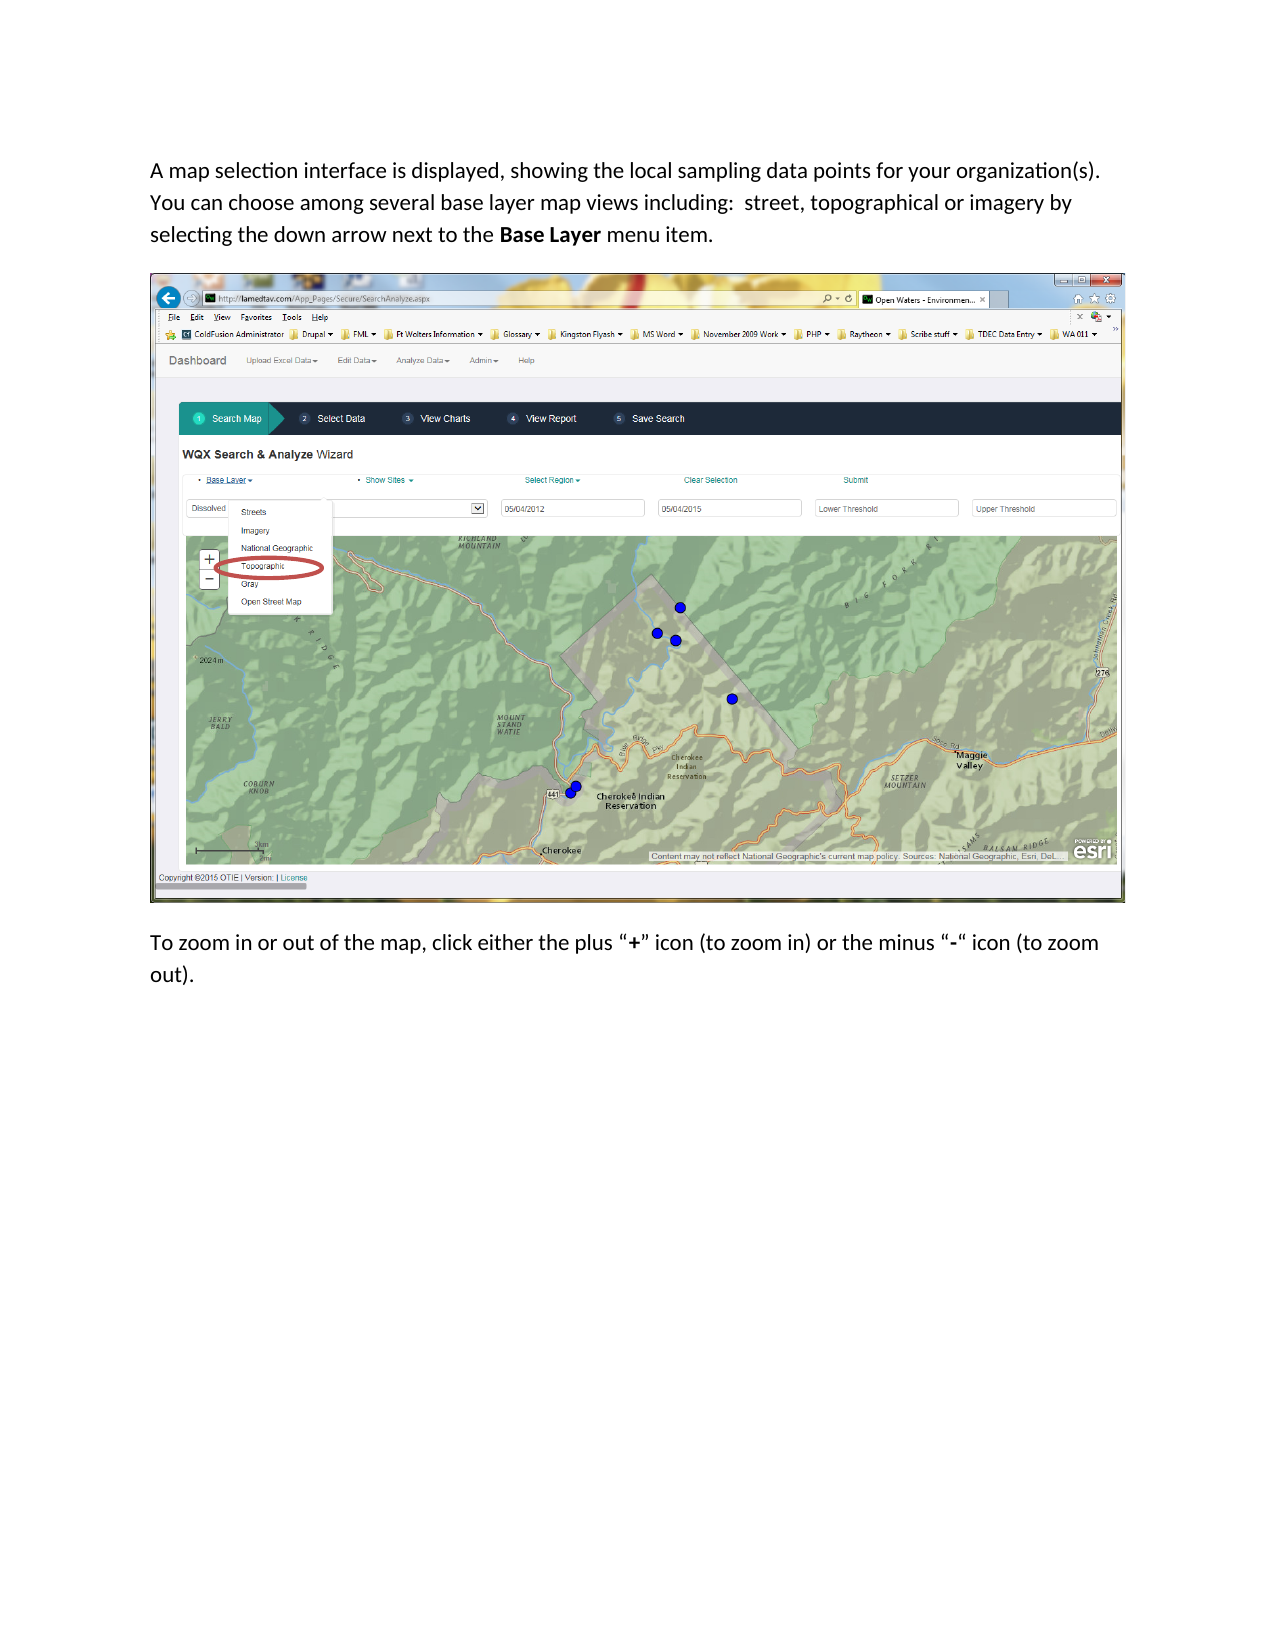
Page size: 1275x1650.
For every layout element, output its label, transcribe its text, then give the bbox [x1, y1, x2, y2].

text A map selection interface is displayed, showing the local sampling data points for your organization(s). You can choose among several base layer map views including: street, topographical or imagery by selecting the down arrow next to the Base Layer menu item. [150, 156, 1125, 248]
picture [150, 273, 1125, 903]
text To zoom in or out of the map, click either the plus “+” icon (to zoom in) or the minus “-“ icon (to zoom out). [150, 928, 1125, 988]
